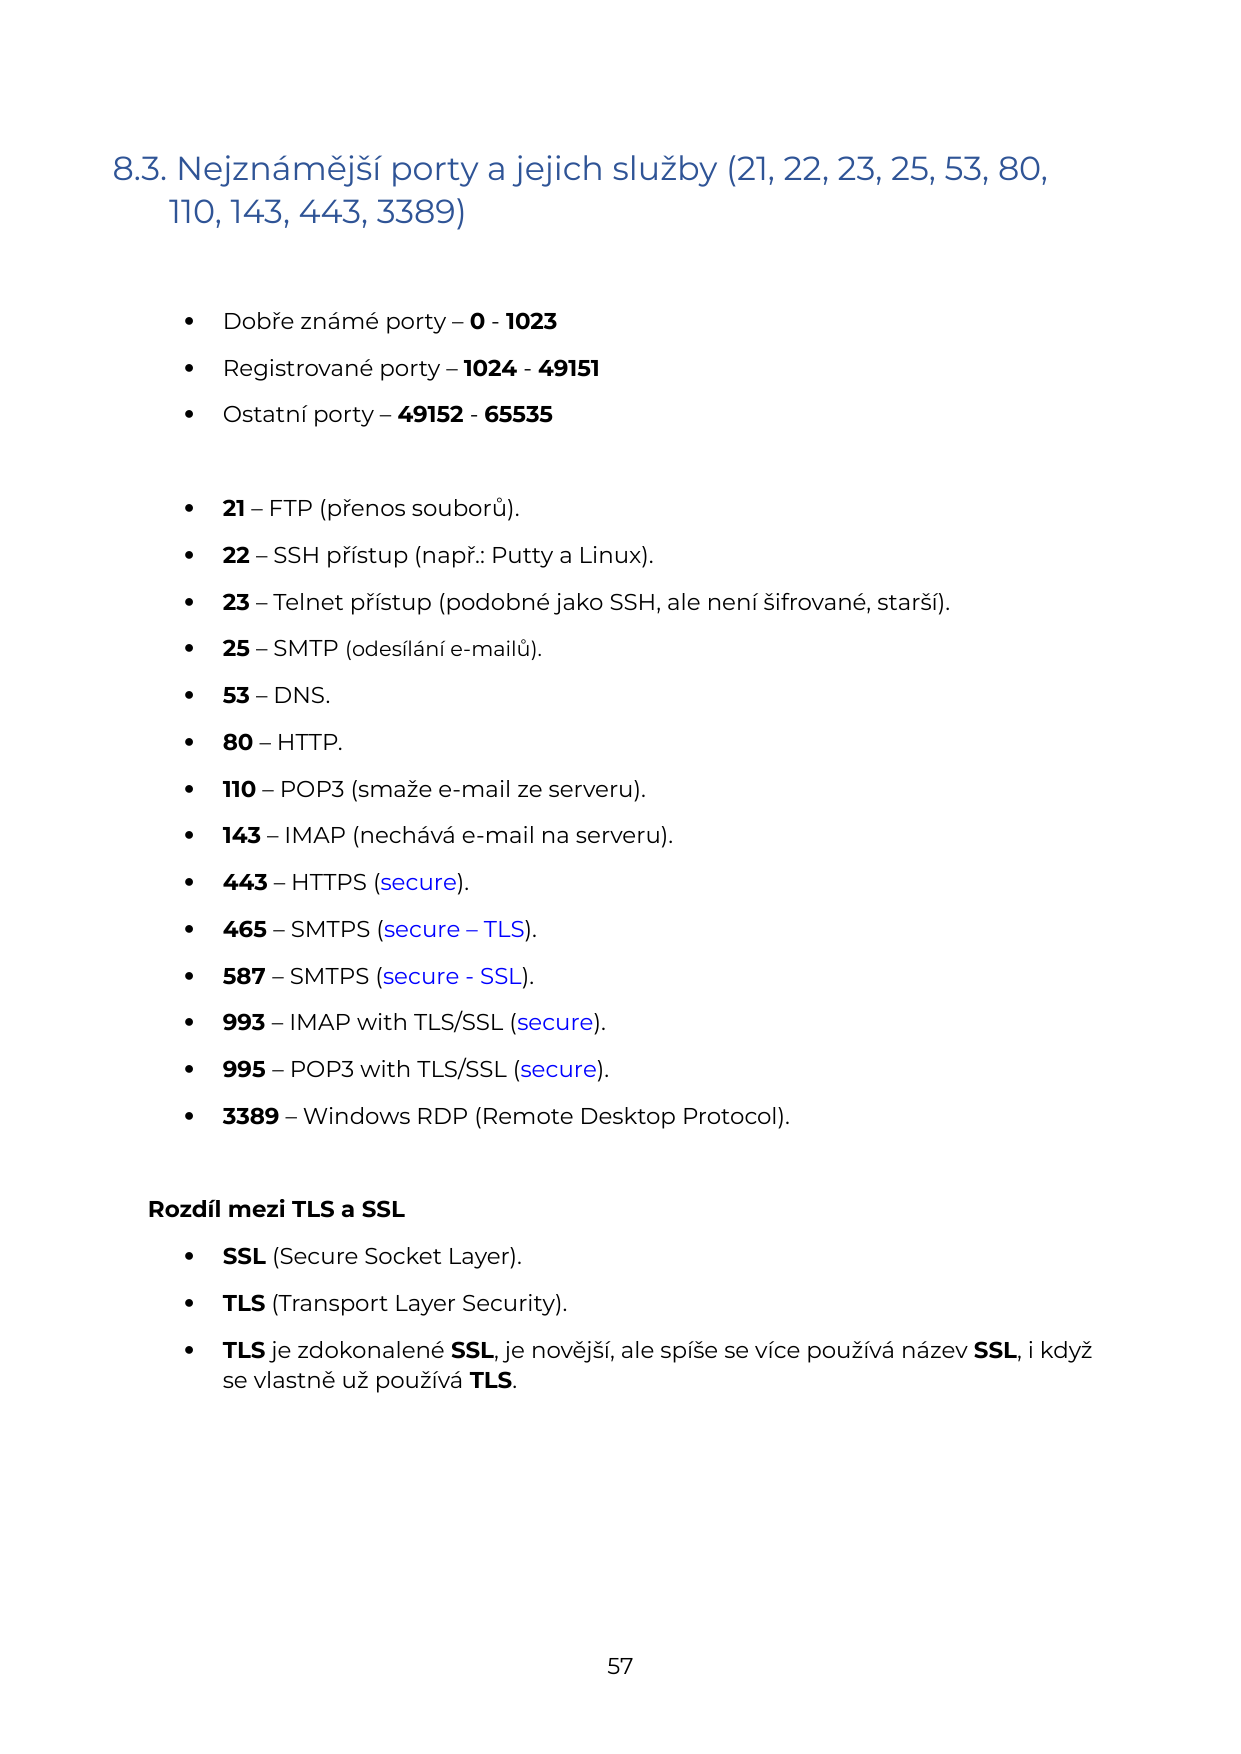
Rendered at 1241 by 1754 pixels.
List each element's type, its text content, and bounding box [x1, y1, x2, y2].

list 22 – SSH přístup (např.: Putty a Linux). [185, 541, 1093, 569]
list 3389 – Windows RDP (Remote Desktop Protocol). [185, 1102, 1093, 1130]
list Dobře známé porty – 0 - 1023 [185, 307, 1093, 335]
text Nejznámější porty a jejich služby (21, 22, 23, 25, 53, 80, 110, 143, 443, 3389) [112, 148, 1093, 232]
list 21 – FTP (přenos souborů). [185, 494, 1093, 522]
list Ostatní porty – 49152 - 65535 [185, 401, 1093, 428]
list TLS je zdokonalené SSL, je novější, ale spíše se více používá název SSL, i když se vlastně už používá TLS. [185, 1336, 1093, 1394]
list 143 – IMAP (nechává e-mail na serveru). [185, 822, 1093, 849]
list 80 – HTTP. [185, 728, 1093, 756]
list 995 – POP3 with TLS/SSL (secure). [185, 1055, 1093, 1083]
list 53 – DNS. [185, 681, 1093, 709]
list 110 – POP3 (smaže e-mail ze serveru). [185, 775, 1093, 803]
text Rozdíl mezi TLS a SSL [148, 1196, 1093, 1224]
list 25 – SMTP (odesílání e-mailů). [185, 634, 1093, 662]
list SSL (Secure Socket Layer). [185, 1242, 1093, 1270]
list TLS (Transport Layer Security). [185, 1289, 1093, 1317]
list 465 – SMTPS (secure – TLS). [185, 915, 1093, 943]
list 587 – SMTPS (secure - SSL). [185, 962, 1093, 990]
list 23 – Telnet přístup (podobné jako SSH, ale není šifrované, starší). [185, 588, 1093, 616]
list Registrované porty – 1024 - 49151 [185, 354, 1093, 382]
list 993 – IMAP with TLS/SSL (secure). [185, 1009, 1093, 1037]
list 443 – HTTPS (secure). [185, 868, 1093, 896]
